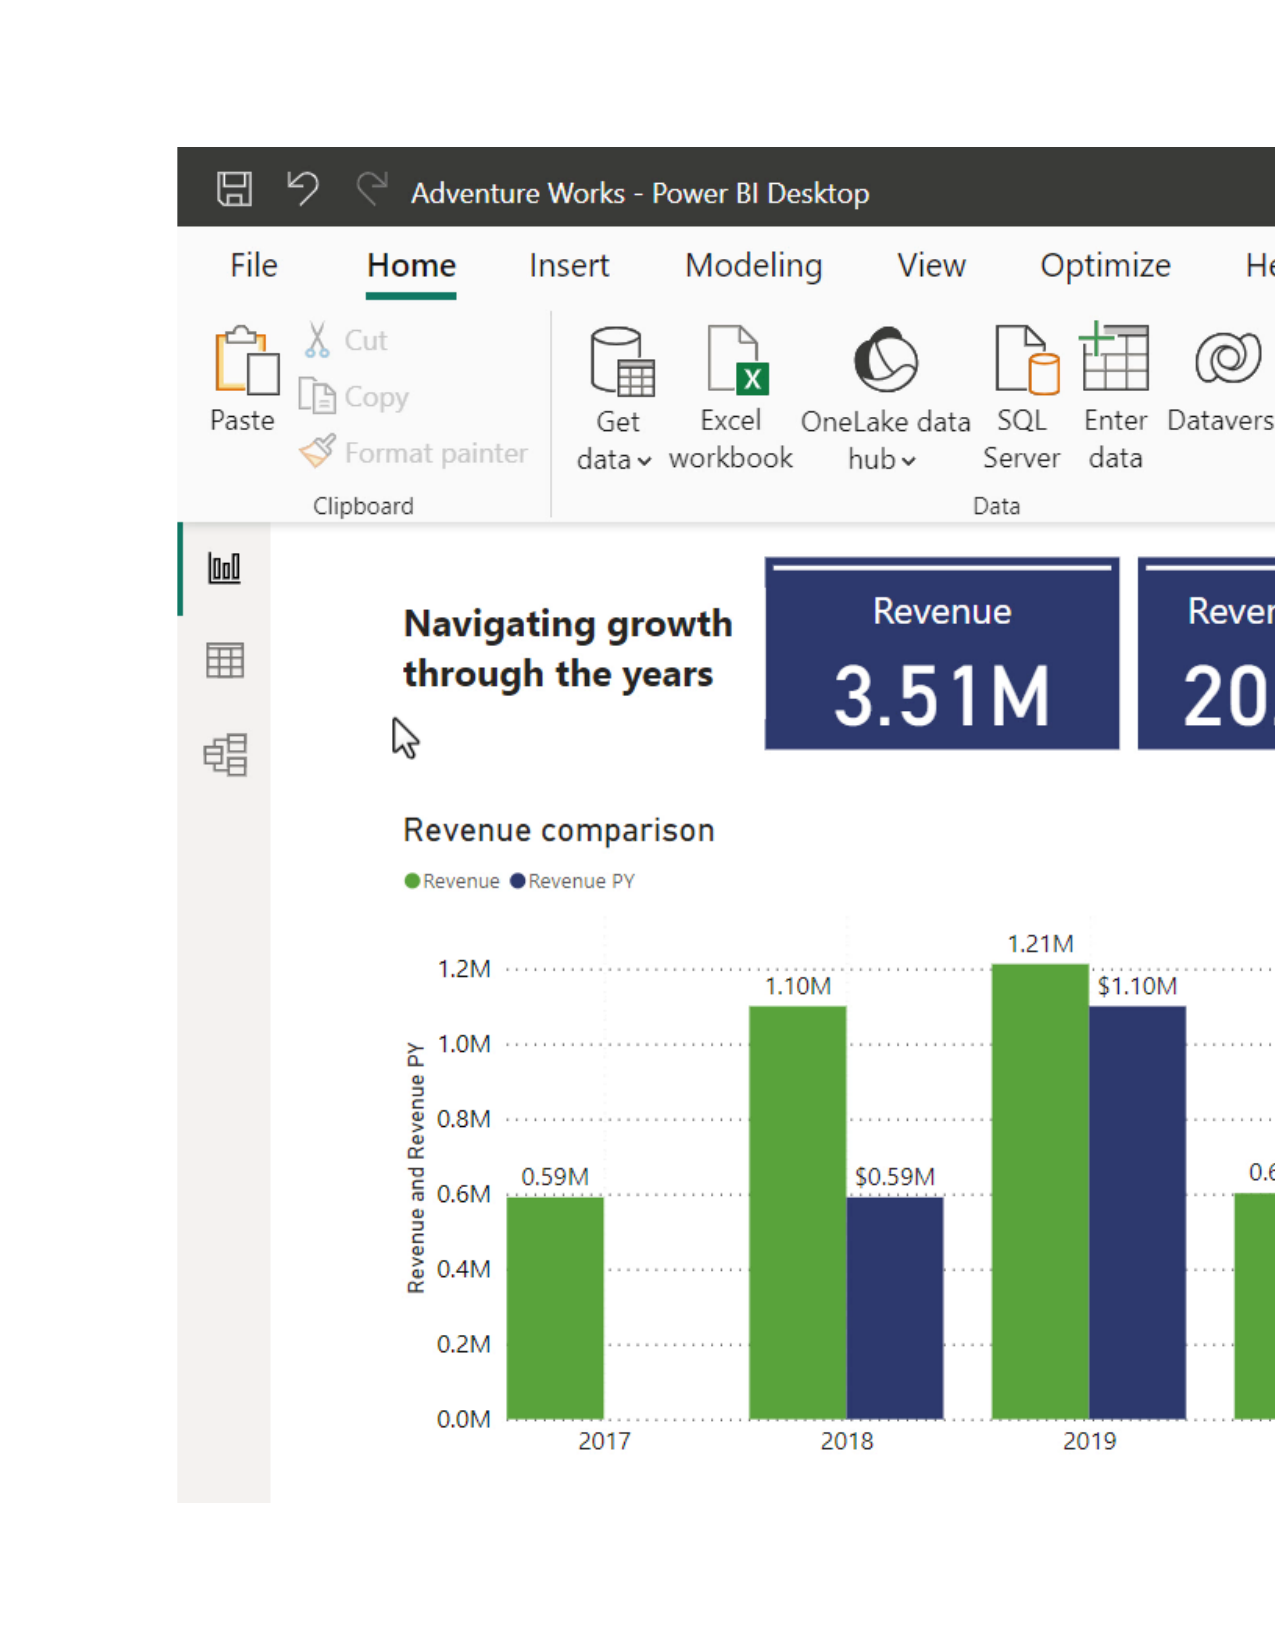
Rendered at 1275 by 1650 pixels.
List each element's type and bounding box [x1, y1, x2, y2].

picture [177, 147, 1275, 1503]
